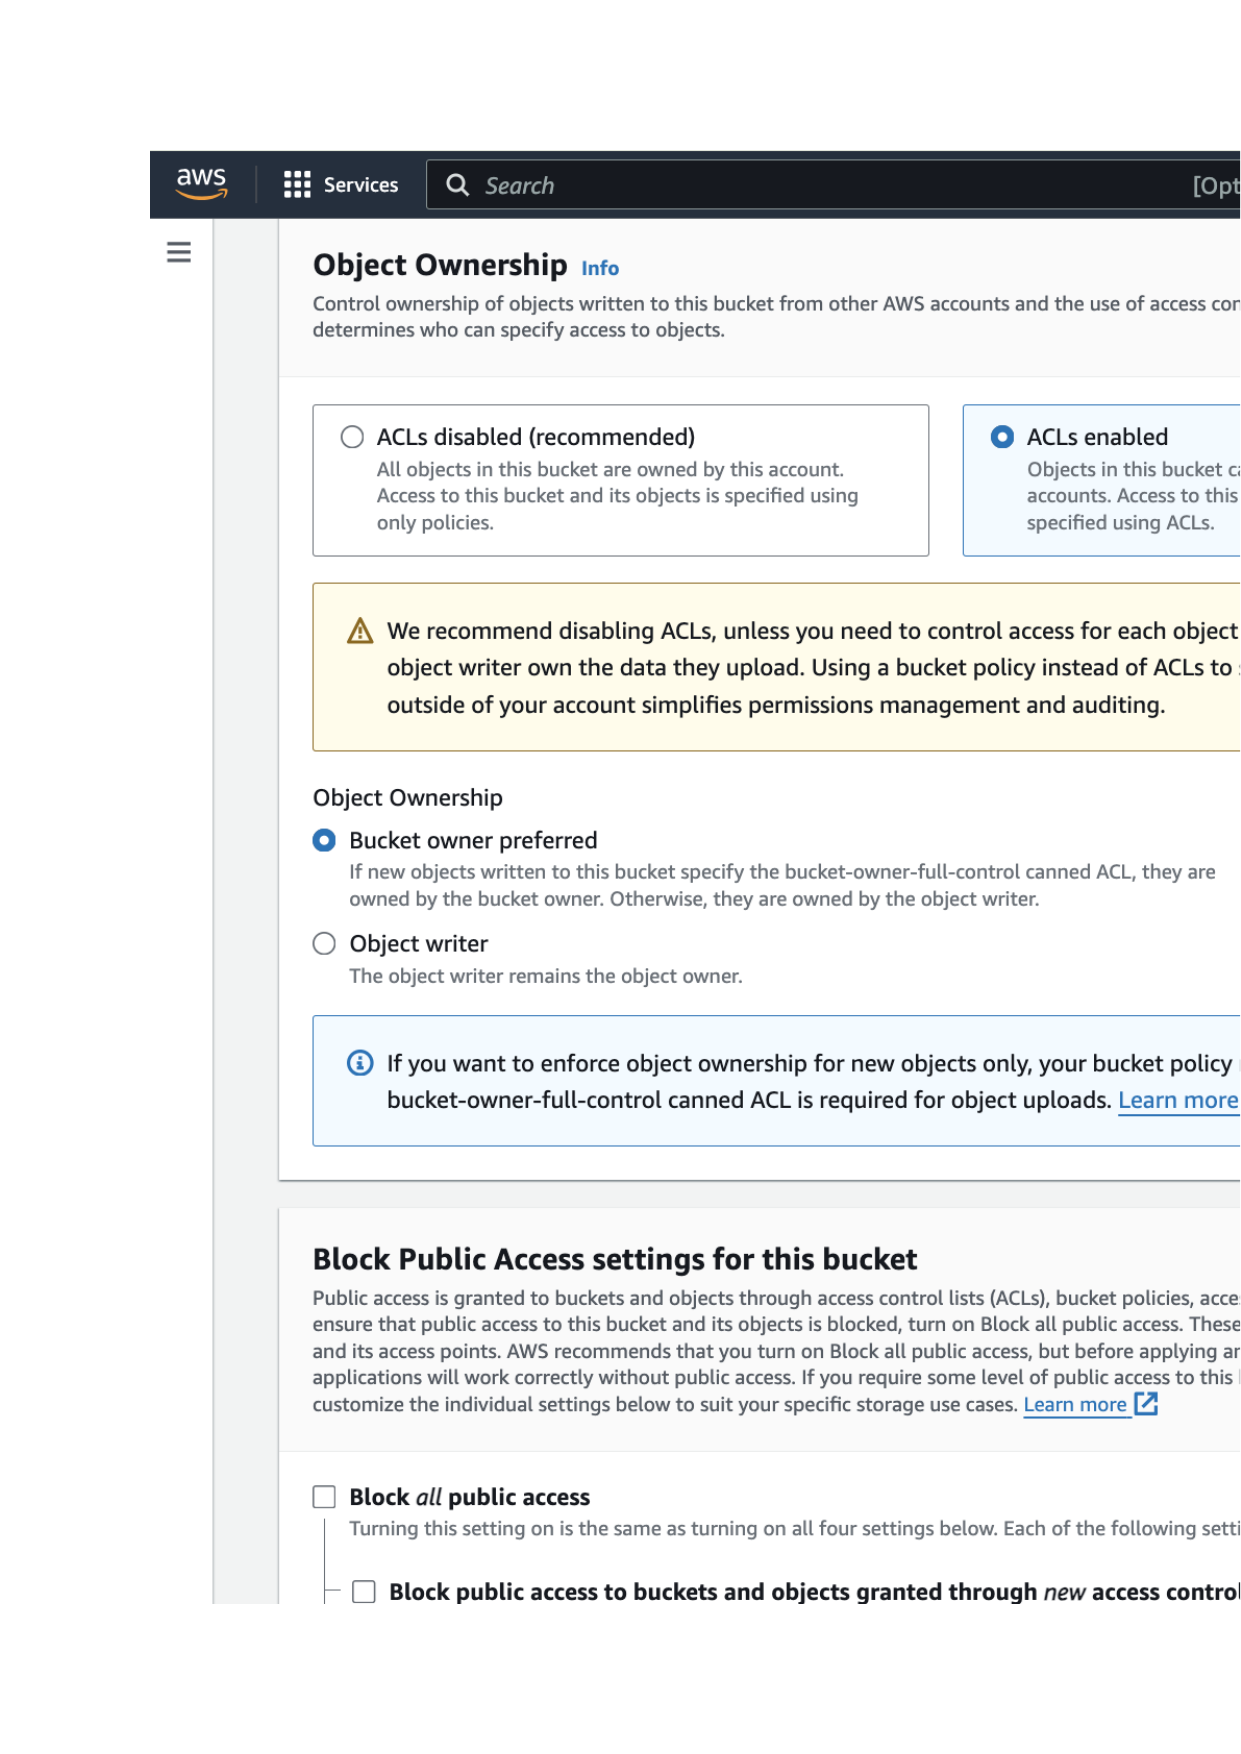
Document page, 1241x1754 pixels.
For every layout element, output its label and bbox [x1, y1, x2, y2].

picture [150, 150, 1241, 1604]
